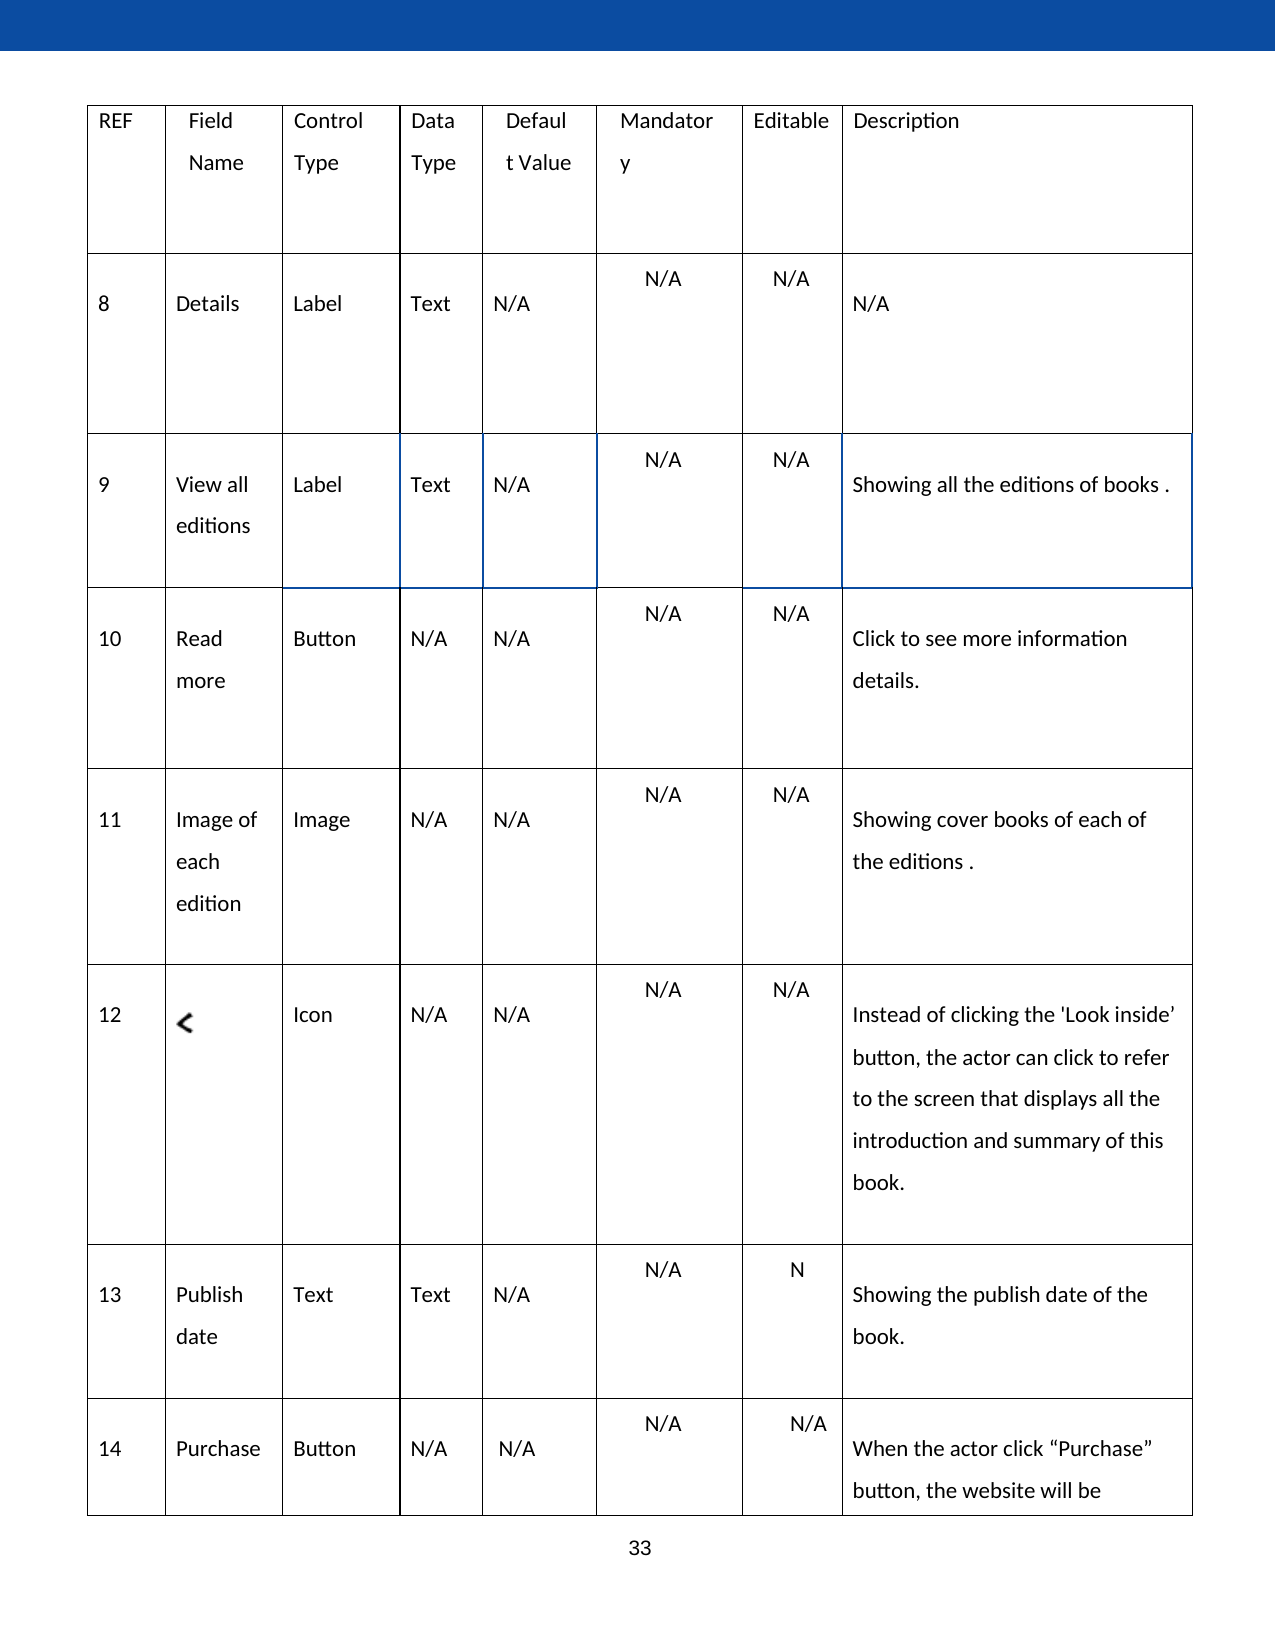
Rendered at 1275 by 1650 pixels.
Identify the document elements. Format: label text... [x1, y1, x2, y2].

table_cell N/A [401, 1399, 482, 1515]
table_cell Button [283, 589, 399, 768]
table_cell N/A [484, 434, 596, 587]
table_header Mandatory [597, 106, 742, 253]
table_cell N/A [597, 588, 742, 768]
table_cell N/A [401, 965, 482, 1244]
table_cell N/A [483, 1245, 596, 1398]
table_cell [843, 1399, 1192, 1515]
table_cell Publish date [166, 1245, 282, 1398]
table_cell N/A [743, 434, 841, 587]
table_cell N/A [483, 965, 596, 1244]
table_cell N/A [597, 254, 742, 433]
table_cell N/A [743, 769, 842, 964]
table_cell Showing cover books of each of the editions . [843, 769, 1192, 964]
table_header REF [88, 106, 165, 253]
table_cell N/A [743, 965, 842, 1244]
table_cell 11 [88, 769, 165, 964]
table_header Field Name [166, 106, 282, 253]
table_cell 9 [88, 434, 165, 587]
table_cell N/A [597, 965, 742, 1244]
table_cell N/A [483, 769, 596, 964]
table_header Default Value [483, 106, 596, 253]
table_cell N/A [597, 769, 742, 964]
picture [175, 1000, 200, 1049]
table_cell View all editions [166, 434, 282, 587]
table_cell Button [283, 1399, 399, 1515]
table_cell 13 [88, 1245, 165, 1398]
table_cell Purchase [166, 1399, 282, 1515]
table_cell Image of each edition [166, 769, 282, 964]
table_cell Showing all the editions of books . [843, 434, 1191, 587]
table_cell N/A [401, 589, 482, 768]
table_cell N/A [597, 1245, 742, 1398]
table_cell 10 [88, 588, 165, 768]
table_cell Label [283, 434, 399, 587]
table_cell N/A [483, 254, 596, 433]
table_cell N/A [597, 1399, 742, 1515]
table_cell Click to see more information details. [843, 589, 1192, 768]
table_header Control Type [283, 106, 399, 253]
table_cell Label [283, 254, 399, 433]
table_cell [166, 965, 282, 1244]
table_cell Showing the publish date of the book. [843, 1245, 1192, 1398]
table_cell N/A [743, 1399, 842, 1515]
table_cell Text [283, 1245, 399, 1398]
table_cell N/A [483, 589, 596, 768]
table_cell 12 [88, 965, 165, 1244]
table_cell N [743, 1245, 842, 1398]
table_header Description [843, 106, 1192, 253]
table_cell Details [166, 254, 282, 433]
table_cell Read more [166, 588, 282, 768]
table_header Data Type [401, 106, 482, 253]
table_cell N/A [598, 434, 742, 587]
table_cell Icon [283, 965, 399, 1244]
table_cell N/A [483, 1399, 596, 1515]
table_cell N/A [401, 769, 482, 964]
table_cell Text [401, 1245, 482, 1398]
table_cell N/A [743, 589, 842, 768]
table_cell N/A [743, 254, 842, 433]
table_cell Text [401, 254, 482, 433]
table_cell 14 [88, 1399, 165, 1515]
table_cell N/A [843, 254, 1192, 433]
table_cell Instead of clicking the 'Look inside’ button, the actor can click to refer to the screen that displays all the introduction and summary of this book. [843, 965, 1192, 1244]
table_cell Image [283, 769, 399, 964]
table_header Editable [743, 106, 842, 253]
table_cell 8 [88, 254, 165, 433]
table_cell Text [401, 434, 482, 587]
